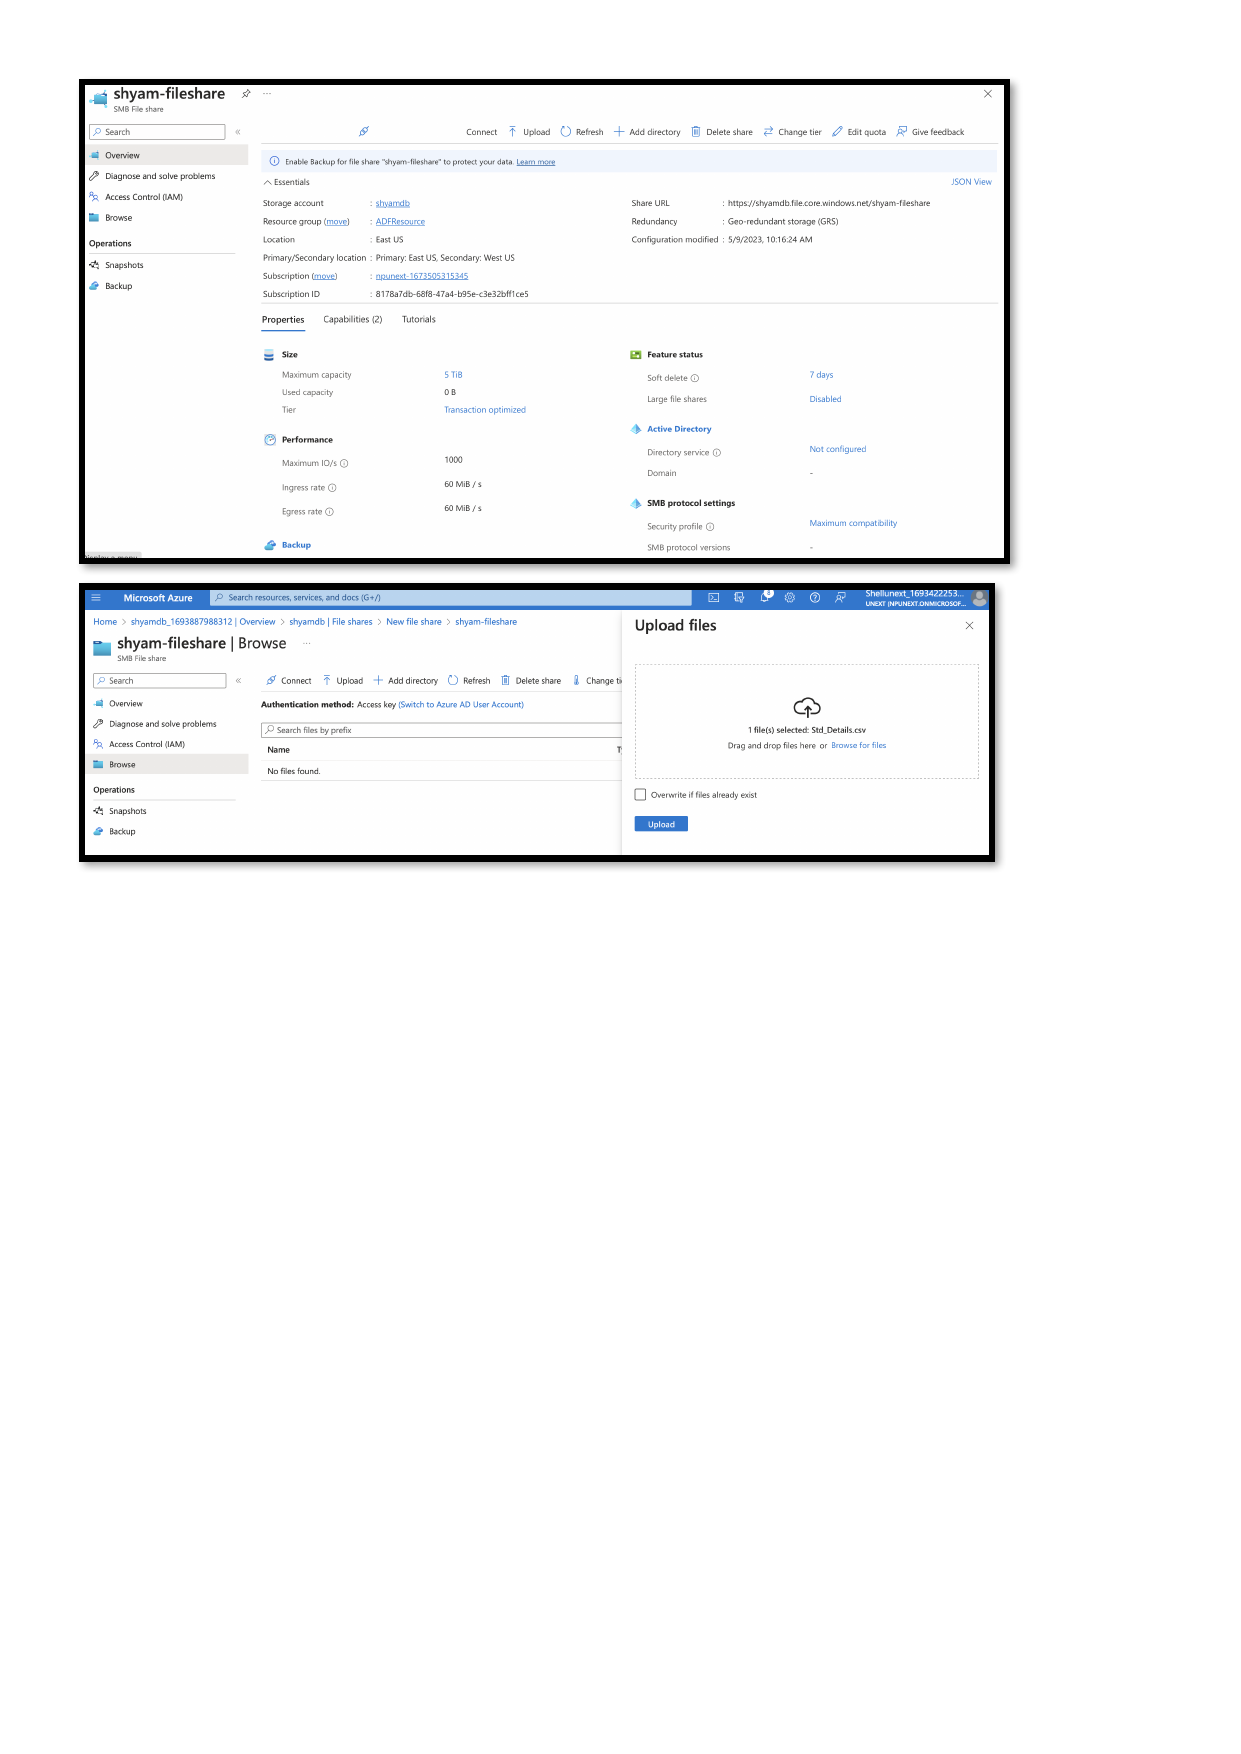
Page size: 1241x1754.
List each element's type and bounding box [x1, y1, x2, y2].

picture [85, 85, 1004, 558]
picture [85, 590, 989, 855]
